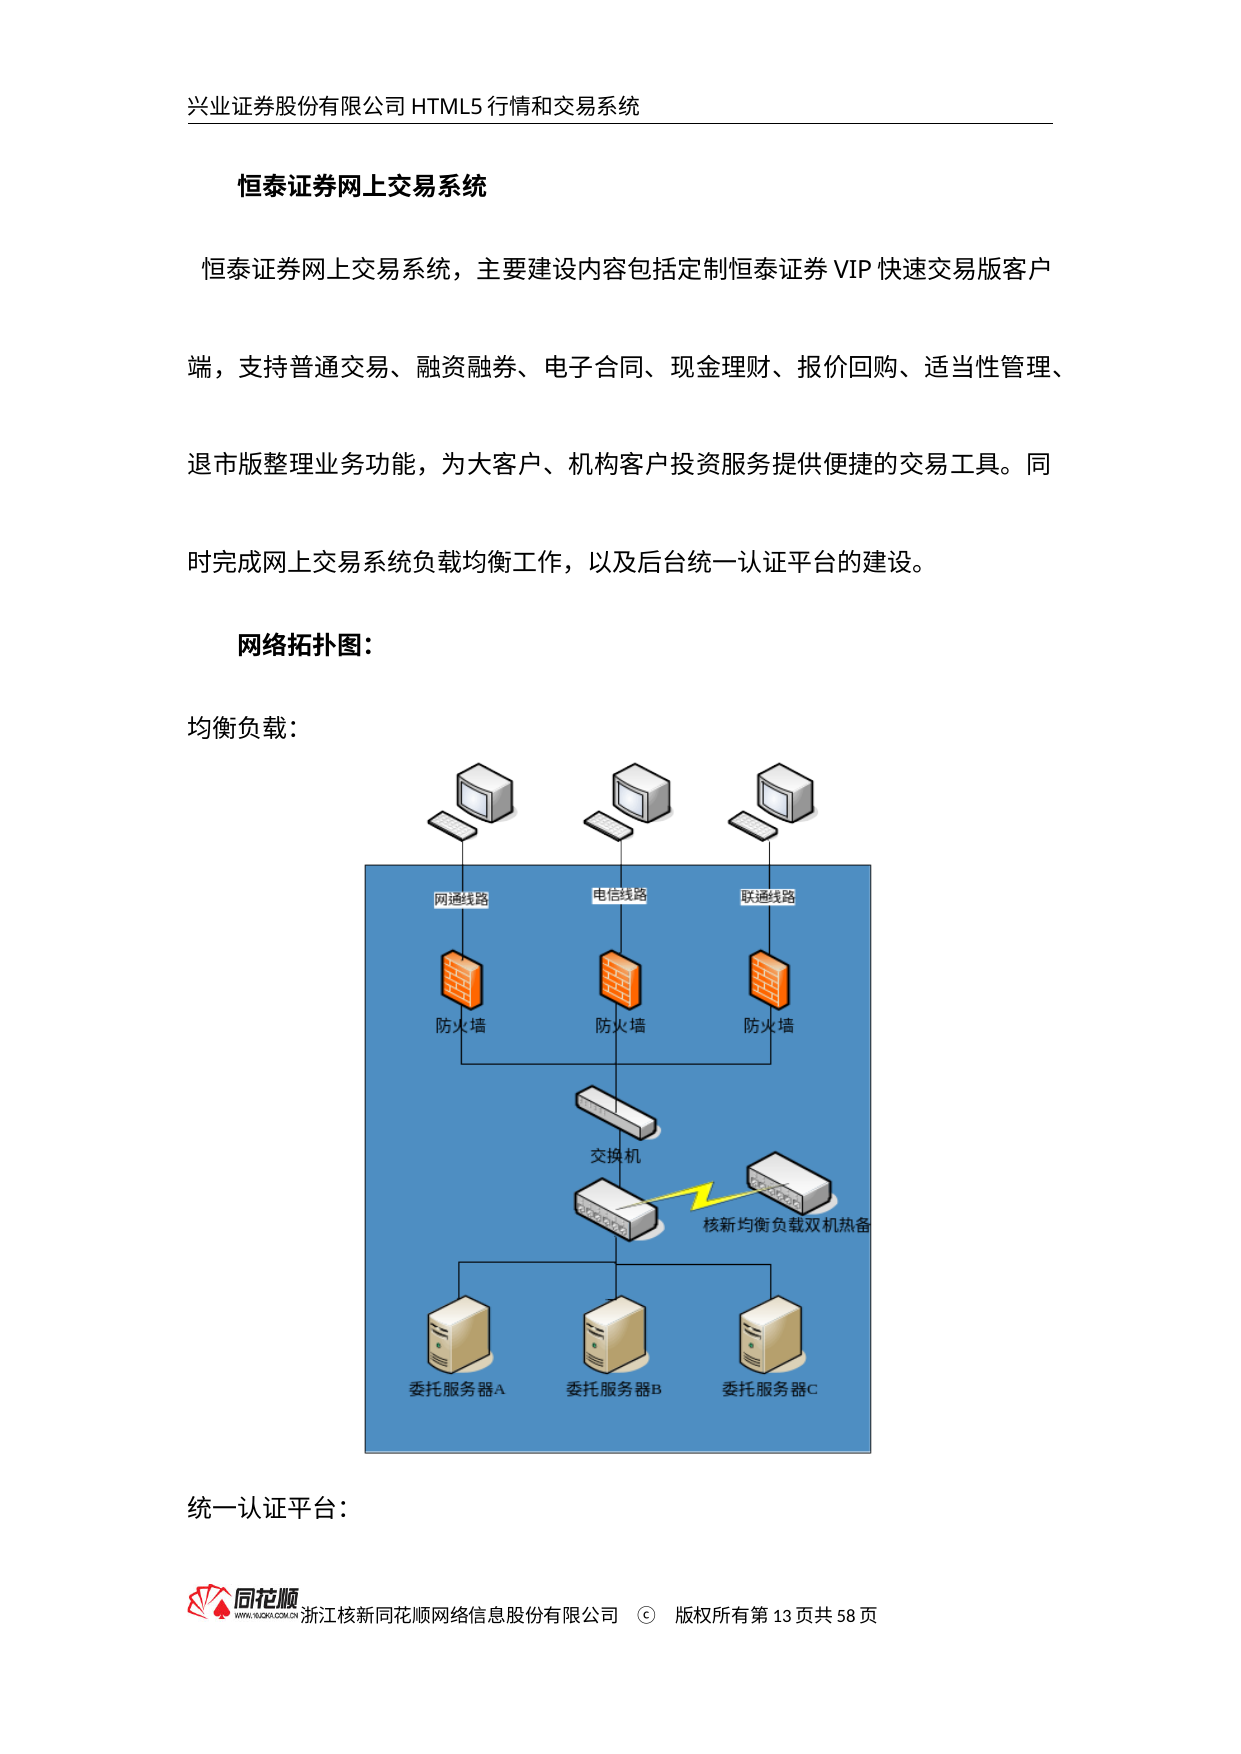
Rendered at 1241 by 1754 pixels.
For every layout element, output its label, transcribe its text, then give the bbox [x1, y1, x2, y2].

text 网络拓扑图： [187, 611, 1053, 676]
text 恒泰证券网上交易系统，主要建设内容包括定制恒泰证券VIP快速交易版客户端，支持普通交易、融资融券、电子合同、现金理财、报价回购、适当性管理、退市版整理业务功能，为大客户、机构客户投资服务提供便捷的交易工具。同时完成网上交易系统负载均衡工作，以及后台统一认证平台的建设。 [187, 236, 1053, 593]
text 统一认证平台： [187, 1474, 1053, 1539]
text 均衡负载： [187, 694, 1053, 759]
text 恒泰证券网上交易系统 [187, 152, 1053, 217]
picture [187, 1584, 300, 1623]
